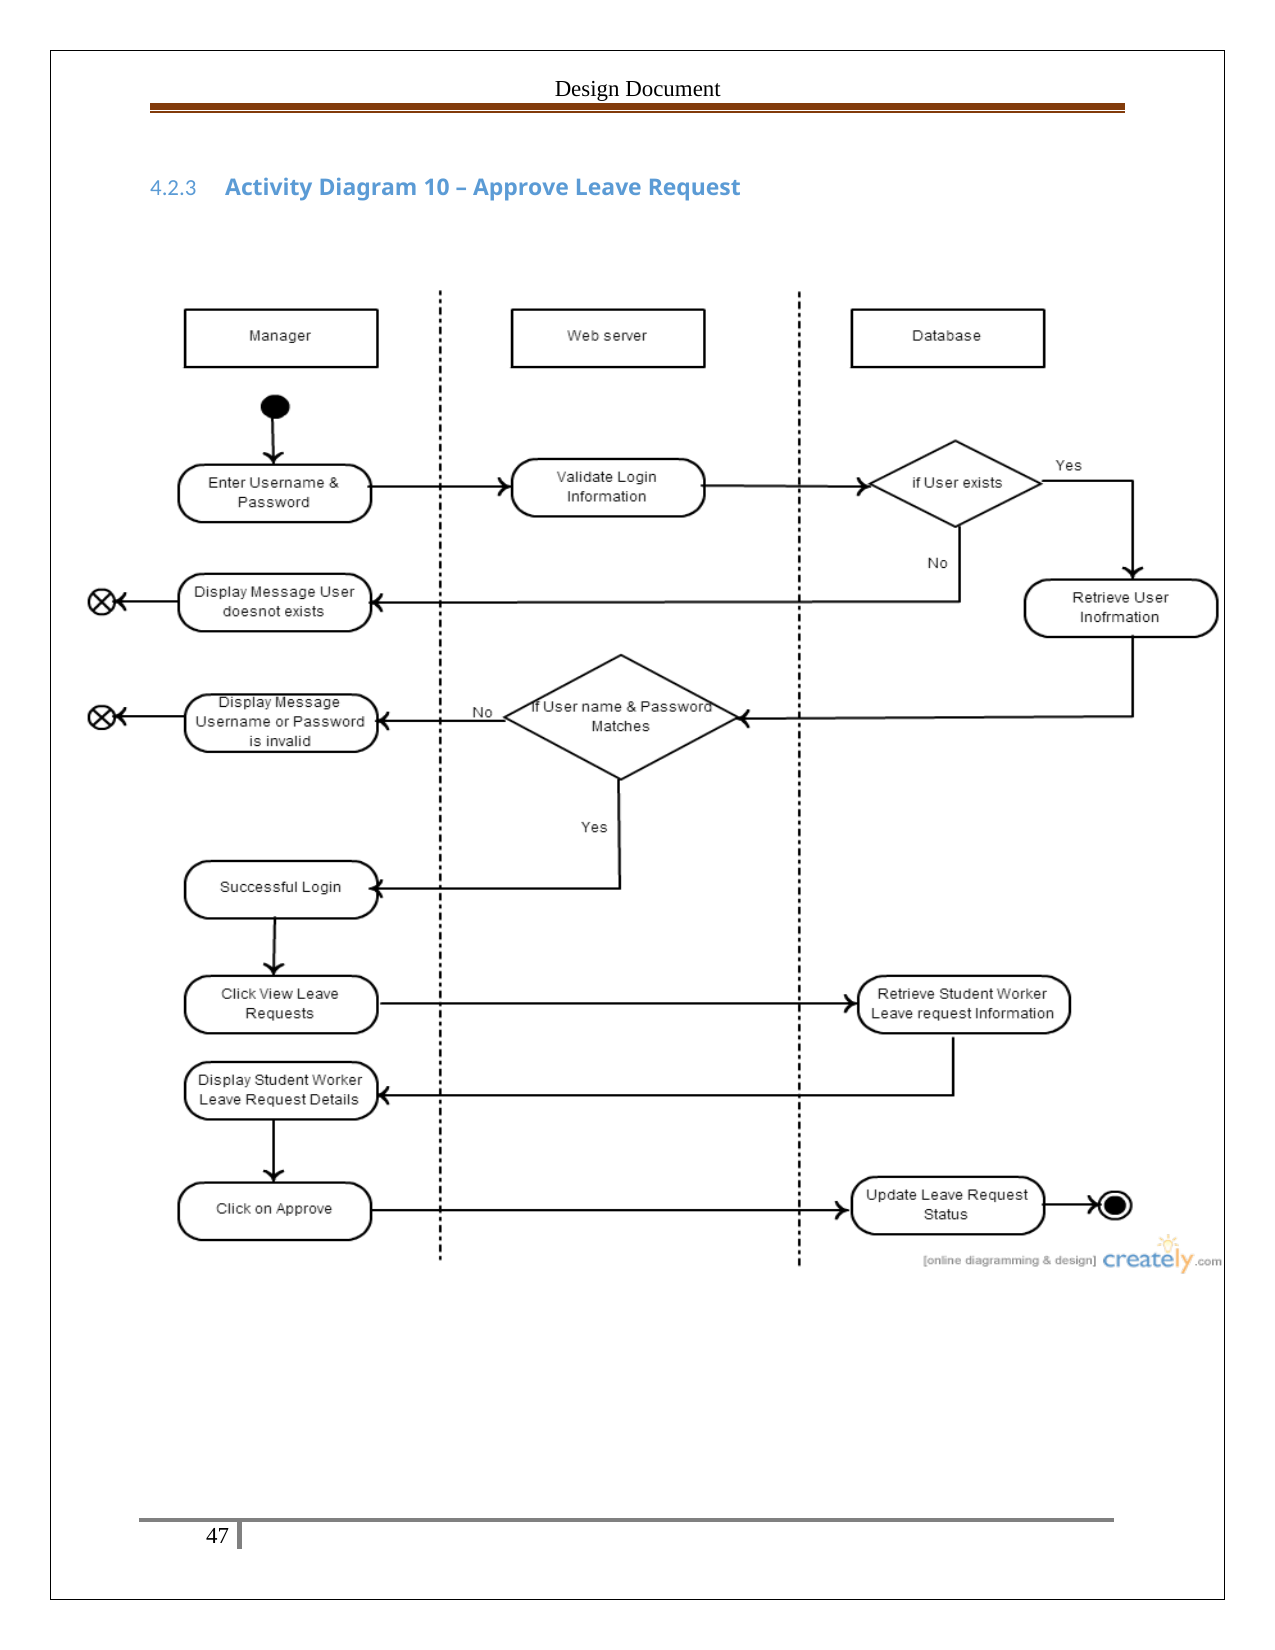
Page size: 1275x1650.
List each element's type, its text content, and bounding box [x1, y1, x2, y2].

picture [75, 281, 1224, 1278]
picture [1225, 281, 1229, 1278]
subtitle Activity Diagram 10 – Approve Leave Request [150, 171, 1125, 202]
